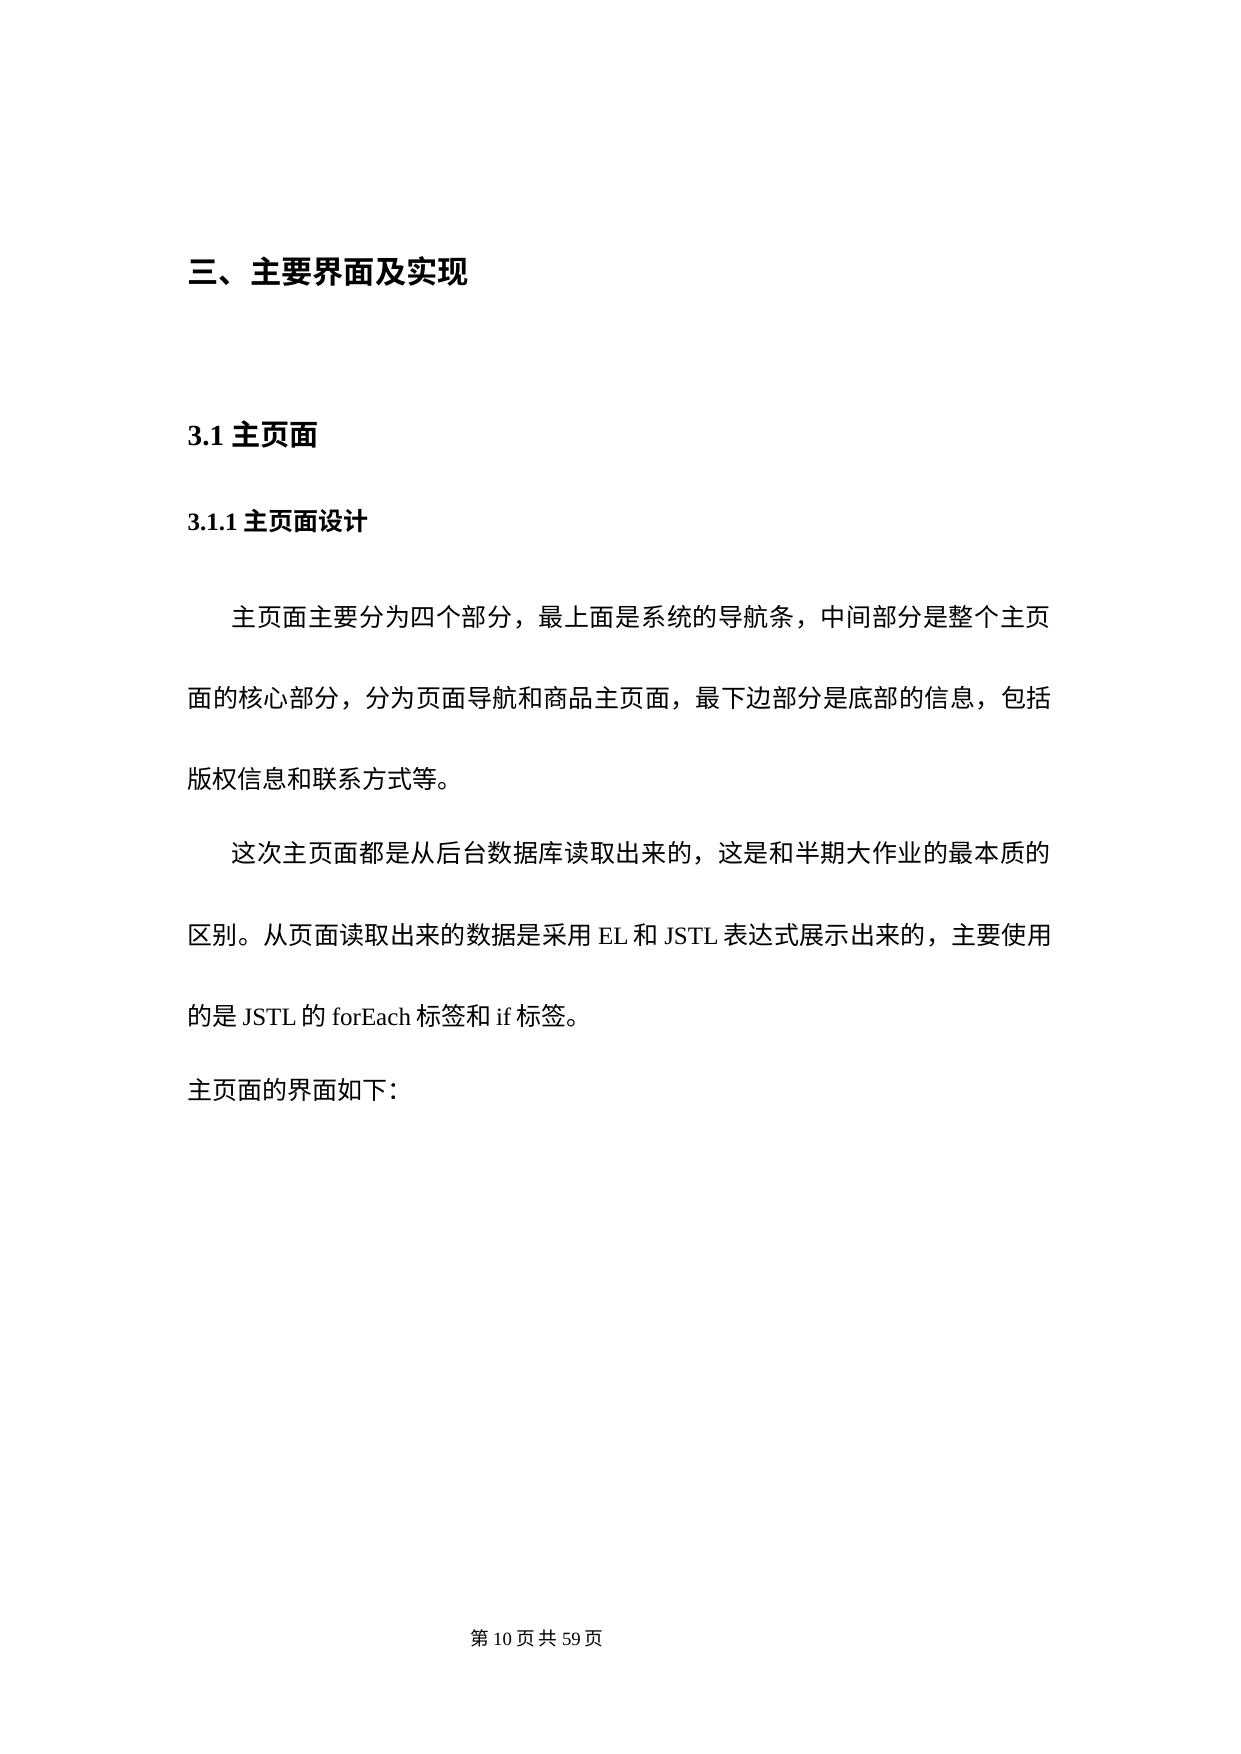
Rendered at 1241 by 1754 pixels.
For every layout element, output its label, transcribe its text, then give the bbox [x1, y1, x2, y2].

subtitle 3.1.1 主页面设计 [187, 487, 1053, 552]
subtitle 主页面主要分为四个部分，最上面是系统的导航条，中间部分是整个主页面的核心部分，分为页面导航和商品主页面，最下边部分是底部的信息，包括版权信息和联系方式等。 [187, 583, 1053, 810]
subtitle 三、主要界面及实现 [187, 237, 1053, 302]
text 主页面的界面如下： [187, 1056, 1053, 1121]
text 这次主页面都是从后台数据库读取出来的，这是和半期大作业的最本质的区别。从页面读取出来的数据是采用EL和JSTL表达式展示出来的，主要使用的是JSTL的forEach标签和if标签。 [187, 819, 1053, 1047]
subtitle 3.1 主页面 [187, 400, 1053, 465]
